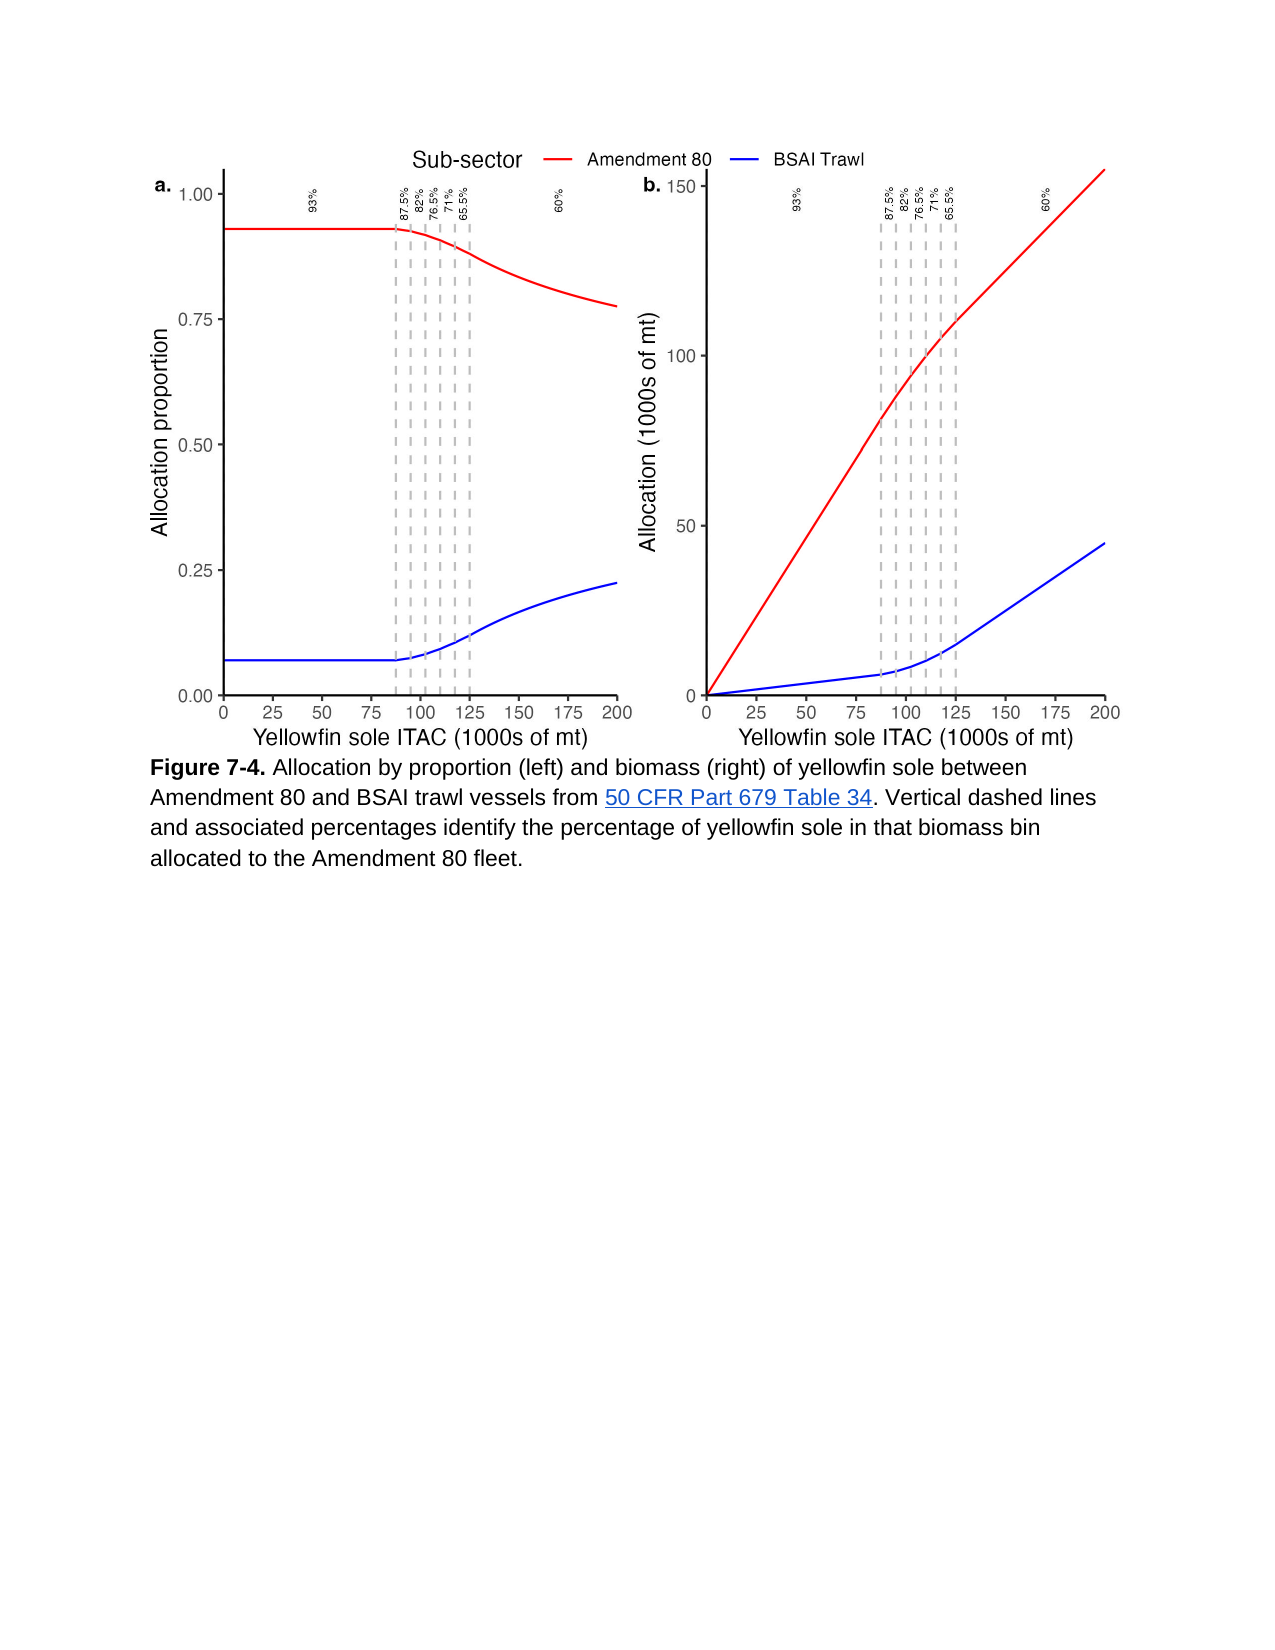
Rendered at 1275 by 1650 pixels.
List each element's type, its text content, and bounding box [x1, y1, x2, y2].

picture [150, 150, 1125, 750]
text Figure 7-4. Allocation by proportion (left) and biomass (right) of yellowfin sole between Amendment 80 and BSAI trawl vessels from 50 CFR Part 679 Table 34. Vertical dashed lines and associated percentages identify the percentage of yellowfin sole in that biomass bin allocated to the Amendment 80 fleet. [150, 754, 1125, 871]
